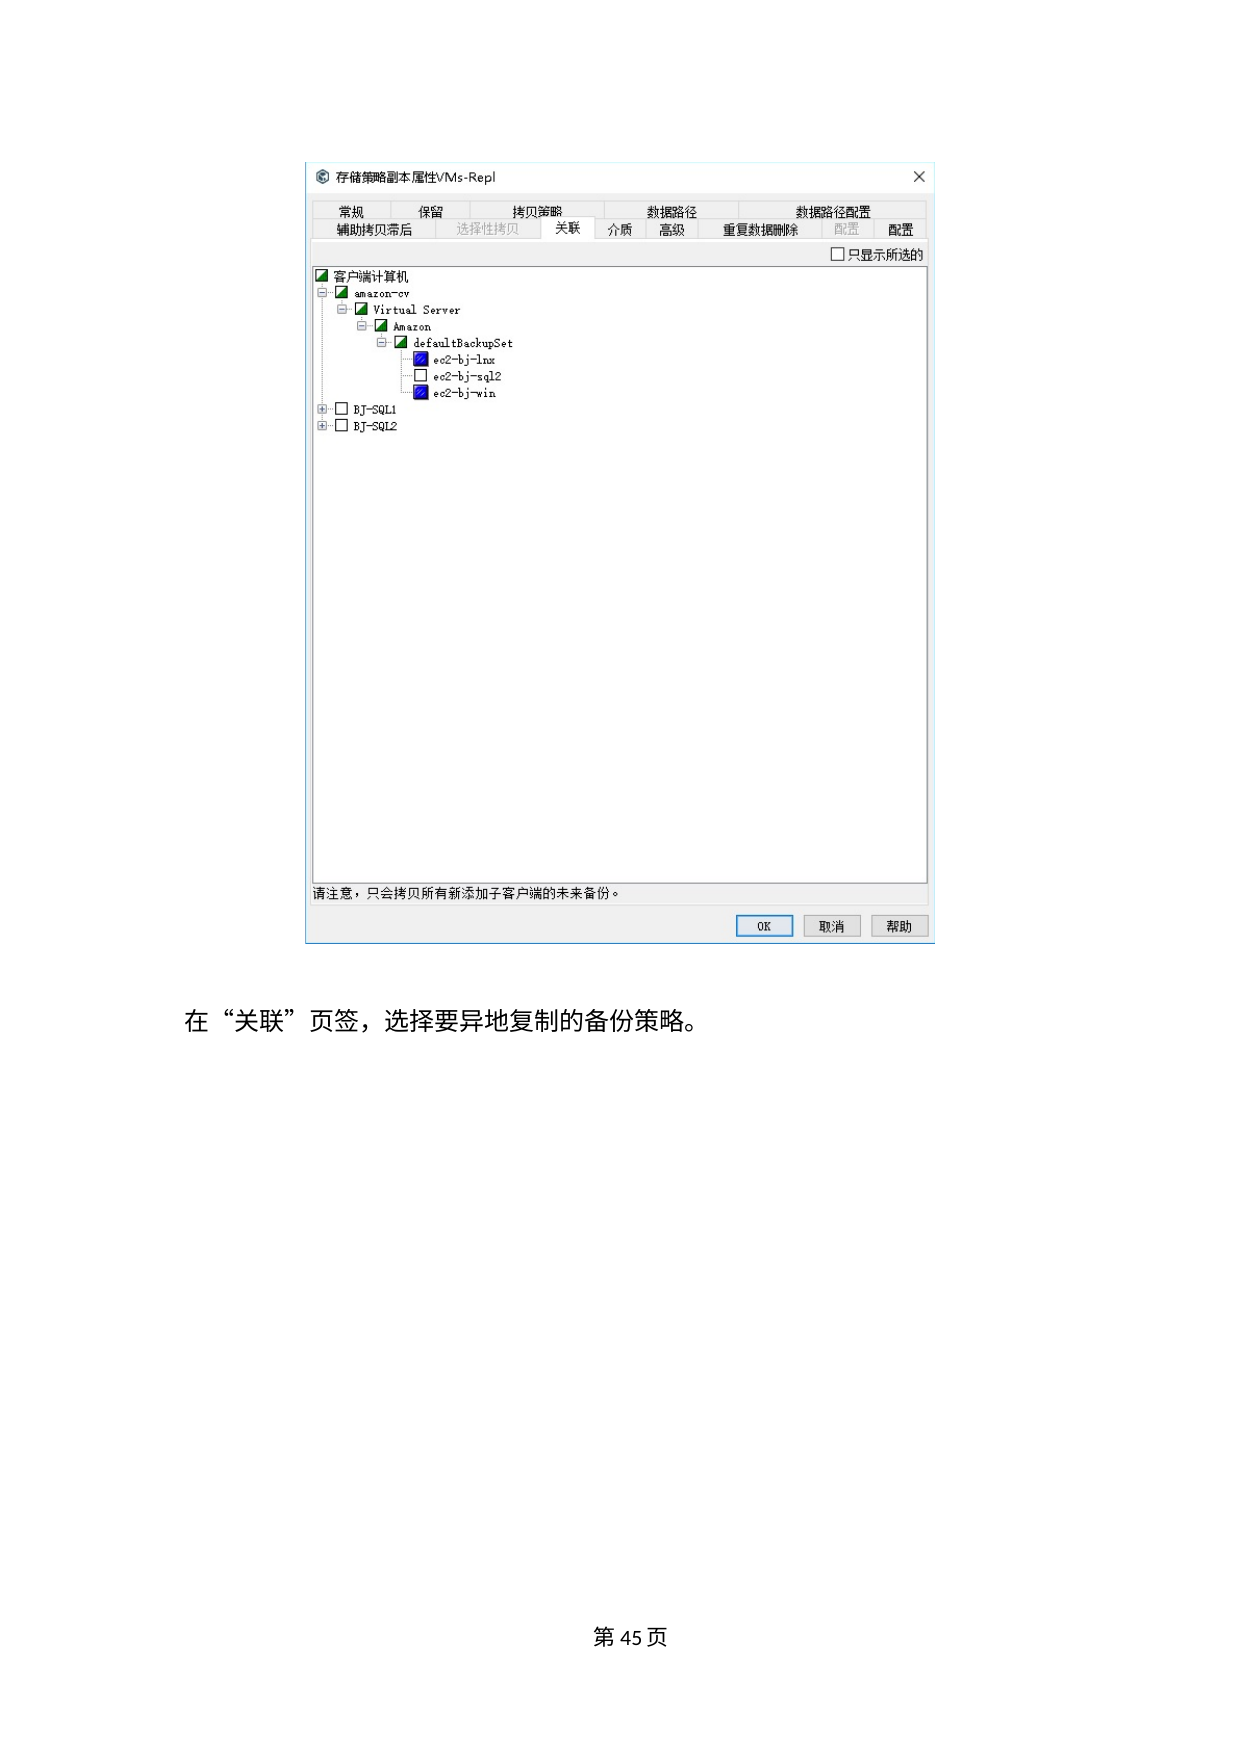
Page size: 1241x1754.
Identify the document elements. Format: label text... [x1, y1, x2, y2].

picture [305, 162, 935, 944]
text 在“关联”页签，选择要异地复制的备份策略。 [134, 987, 1128, 1052]
